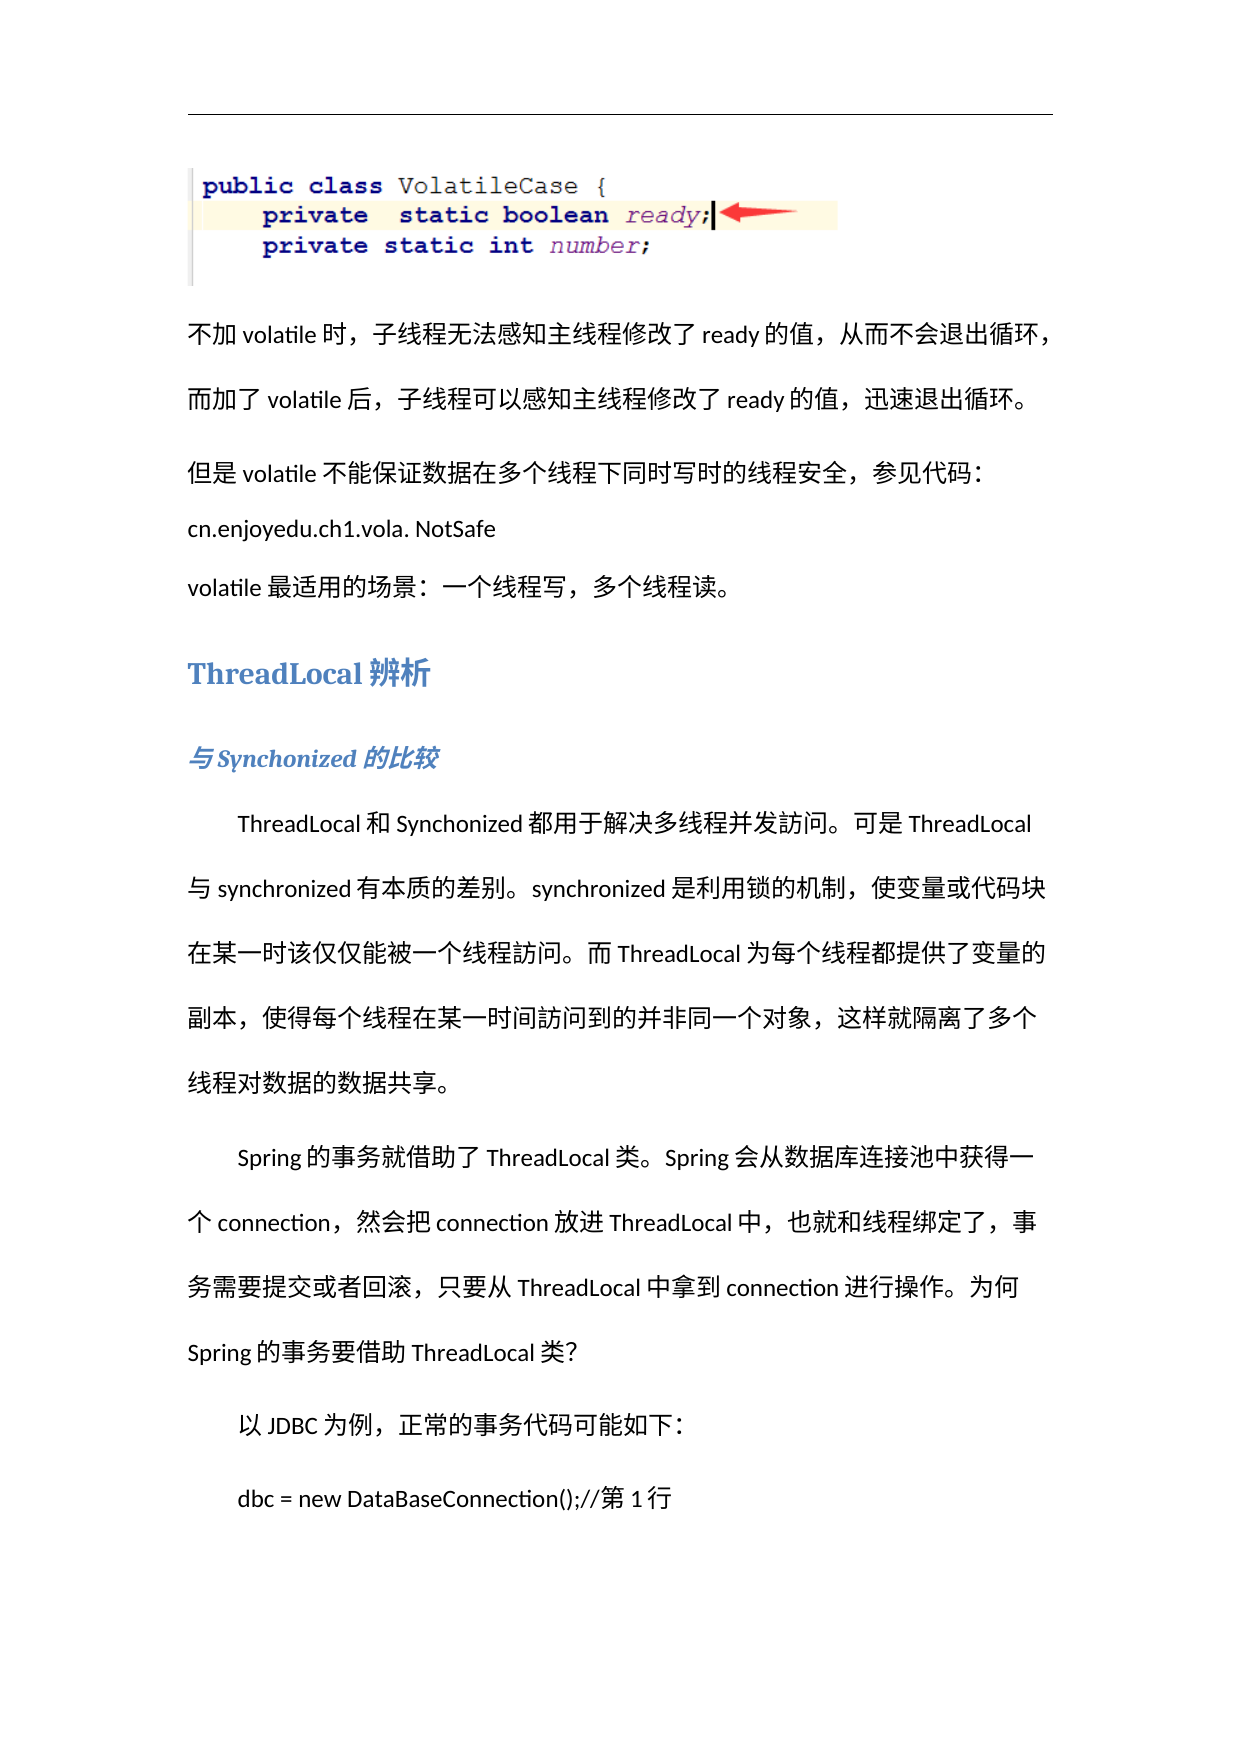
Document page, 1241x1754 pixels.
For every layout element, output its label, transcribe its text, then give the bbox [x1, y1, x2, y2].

text cn.enjoyedu.ch1.vola. NotSafe [187, 512, 1053, 544]
subtitle ThreadLocal辨析 [187, 639, 1053, 704]
text dbc = new DataBaseConnection();//第1行 [187, 1464, 1053, 1529]
text Spring的事务就借助了ThreadLocal类。Spring会从数据库连接池中获得一个connection，然会把connection放进ThreadLocal中，也就和线程绑定了，事务需要提交或者回滚，只要从ThreadLocal中拿到connection进行操作。为何Spring的事务要借助ThreadLocal类？ [187, 1123, 1053, 1383]
picture [187, 168, 838, 286]
text ThreadLocal和Synchonized都用于解决多线程并发訪问。可是ThreadLocal与synchronized有本质的差别。synchronized是利用锁的机制，使变量或代码块在某一时该仅仅能被一个线程訪问。而ThreadLocal为每个线程都提供了变量的副本，使得每个线程在某一时间訪问到的并非同一个对象，这样就隔离了多个线程对数据的数据共享。 [187, 789, 1053, 1114]
text volatile最适用的场景：一个线程写，多个线程读。 [187, 553, 1053, 618]
text 不加volatile时，子线程无法感知主线程修改了ready的值，从而不会退出循环，而加了volatile后，子线程可以感知主线程修改了ready的值，迅速退出循环。 [187, 300, 1053, 430]
text 以JDBC为例，正常的事务代码可能如下： [187, 1391, 1053, 1456]
text 但是volatile不能保证数据在多个线程下同时写时的线程安全，参见代码： [187, 439, 1053, 504]
subtitle 与Synchonized的比较 [187, 724, 1053, 789]
